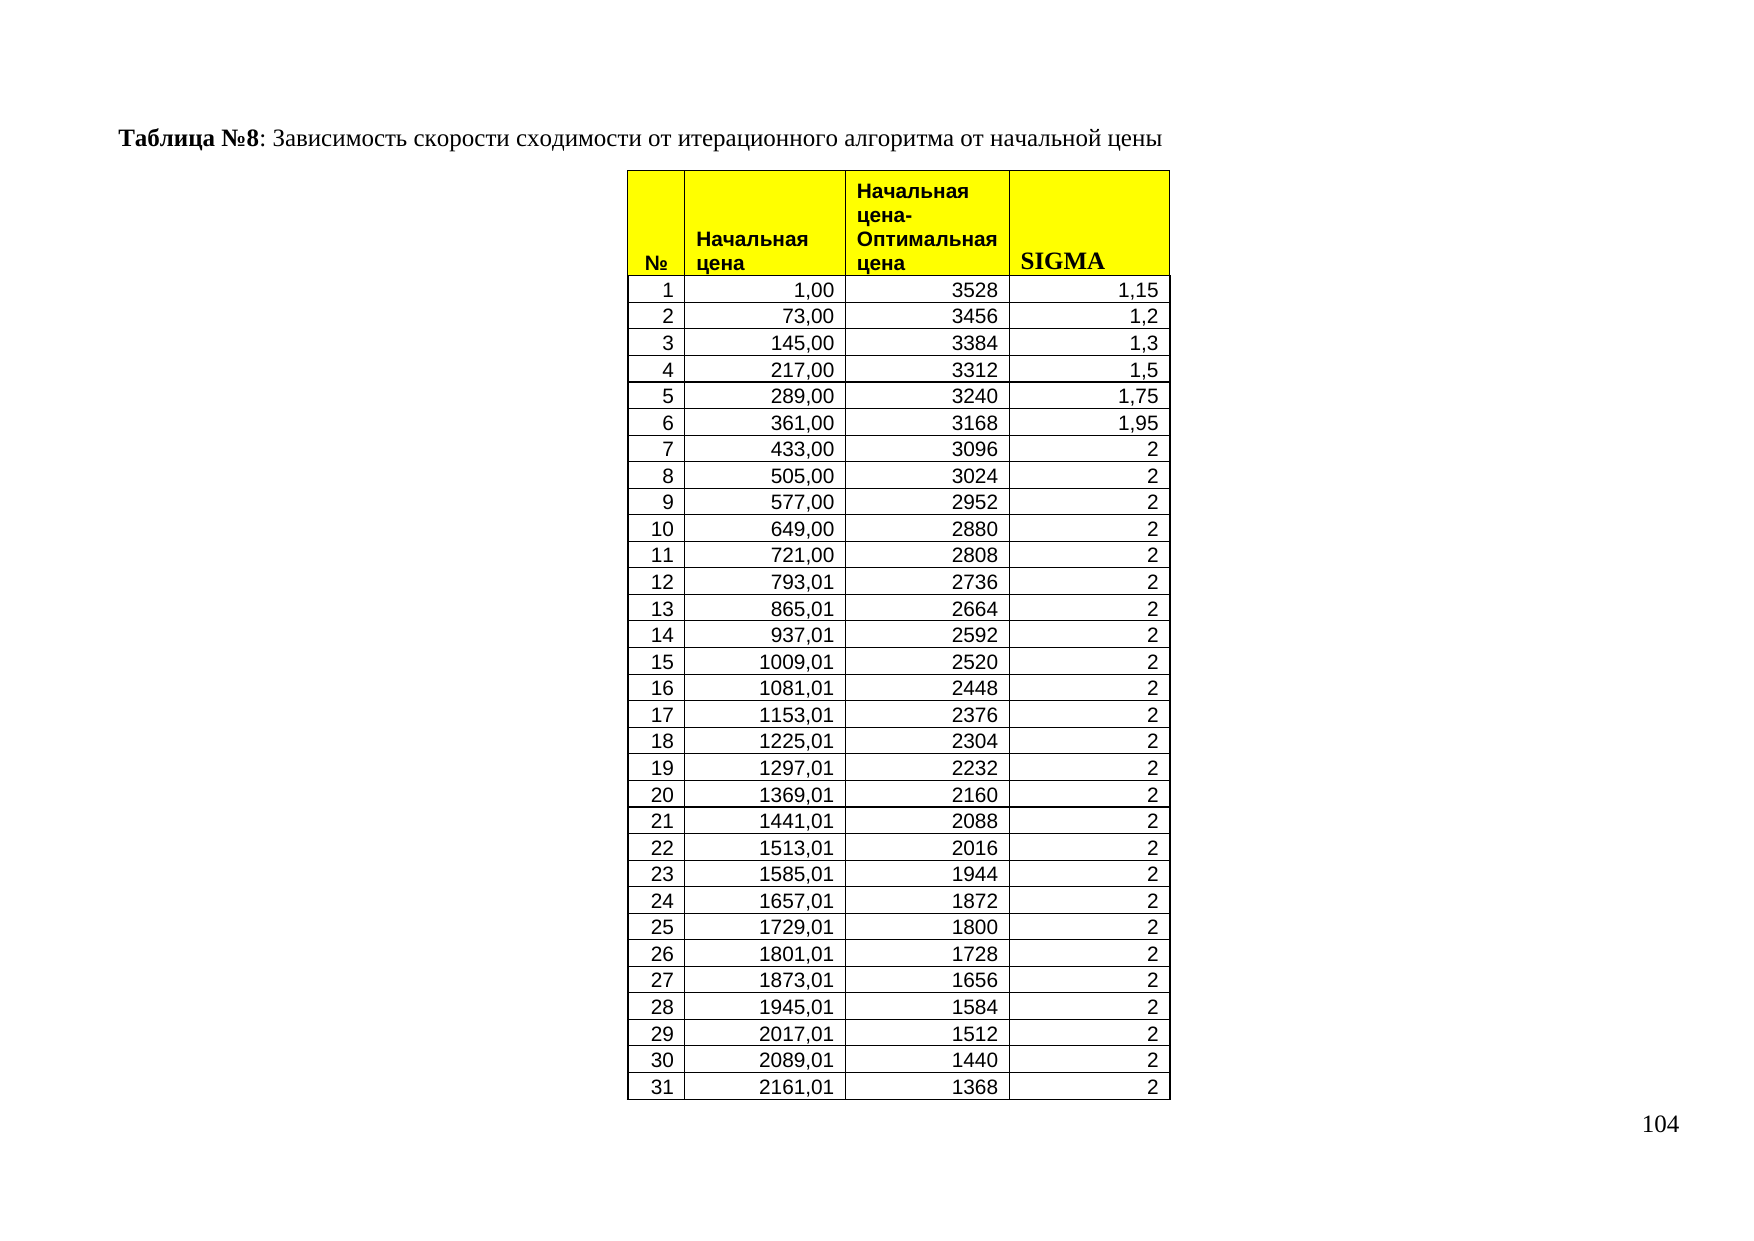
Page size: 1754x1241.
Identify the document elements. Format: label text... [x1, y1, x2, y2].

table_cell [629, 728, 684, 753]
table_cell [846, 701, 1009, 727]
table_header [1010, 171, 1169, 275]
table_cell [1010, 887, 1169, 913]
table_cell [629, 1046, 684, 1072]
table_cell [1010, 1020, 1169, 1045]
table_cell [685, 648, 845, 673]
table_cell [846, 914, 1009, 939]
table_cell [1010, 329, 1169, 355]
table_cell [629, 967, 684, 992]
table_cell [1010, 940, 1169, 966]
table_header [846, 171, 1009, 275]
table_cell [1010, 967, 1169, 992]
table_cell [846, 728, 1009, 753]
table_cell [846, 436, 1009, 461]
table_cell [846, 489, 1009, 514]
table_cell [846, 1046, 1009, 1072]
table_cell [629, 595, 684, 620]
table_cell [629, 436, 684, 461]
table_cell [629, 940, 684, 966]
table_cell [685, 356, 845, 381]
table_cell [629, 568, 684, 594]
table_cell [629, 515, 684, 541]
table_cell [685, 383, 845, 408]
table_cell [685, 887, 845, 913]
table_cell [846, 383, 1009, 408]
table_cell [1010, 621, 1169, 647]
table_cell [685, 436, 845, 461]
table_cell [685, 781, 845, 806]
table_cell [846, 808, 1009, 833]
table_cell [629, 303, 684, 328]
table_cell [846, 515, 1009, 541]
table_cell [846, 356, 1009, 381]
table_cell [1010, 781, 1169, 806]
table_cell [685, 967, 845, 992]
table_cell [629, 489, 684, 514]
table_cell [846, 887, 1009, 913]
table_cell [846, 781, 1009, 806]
text Таблица №8: Зависимость скорости сходимости от итерационного алгоритма от начальной цены [118, 123, 1679, 151]
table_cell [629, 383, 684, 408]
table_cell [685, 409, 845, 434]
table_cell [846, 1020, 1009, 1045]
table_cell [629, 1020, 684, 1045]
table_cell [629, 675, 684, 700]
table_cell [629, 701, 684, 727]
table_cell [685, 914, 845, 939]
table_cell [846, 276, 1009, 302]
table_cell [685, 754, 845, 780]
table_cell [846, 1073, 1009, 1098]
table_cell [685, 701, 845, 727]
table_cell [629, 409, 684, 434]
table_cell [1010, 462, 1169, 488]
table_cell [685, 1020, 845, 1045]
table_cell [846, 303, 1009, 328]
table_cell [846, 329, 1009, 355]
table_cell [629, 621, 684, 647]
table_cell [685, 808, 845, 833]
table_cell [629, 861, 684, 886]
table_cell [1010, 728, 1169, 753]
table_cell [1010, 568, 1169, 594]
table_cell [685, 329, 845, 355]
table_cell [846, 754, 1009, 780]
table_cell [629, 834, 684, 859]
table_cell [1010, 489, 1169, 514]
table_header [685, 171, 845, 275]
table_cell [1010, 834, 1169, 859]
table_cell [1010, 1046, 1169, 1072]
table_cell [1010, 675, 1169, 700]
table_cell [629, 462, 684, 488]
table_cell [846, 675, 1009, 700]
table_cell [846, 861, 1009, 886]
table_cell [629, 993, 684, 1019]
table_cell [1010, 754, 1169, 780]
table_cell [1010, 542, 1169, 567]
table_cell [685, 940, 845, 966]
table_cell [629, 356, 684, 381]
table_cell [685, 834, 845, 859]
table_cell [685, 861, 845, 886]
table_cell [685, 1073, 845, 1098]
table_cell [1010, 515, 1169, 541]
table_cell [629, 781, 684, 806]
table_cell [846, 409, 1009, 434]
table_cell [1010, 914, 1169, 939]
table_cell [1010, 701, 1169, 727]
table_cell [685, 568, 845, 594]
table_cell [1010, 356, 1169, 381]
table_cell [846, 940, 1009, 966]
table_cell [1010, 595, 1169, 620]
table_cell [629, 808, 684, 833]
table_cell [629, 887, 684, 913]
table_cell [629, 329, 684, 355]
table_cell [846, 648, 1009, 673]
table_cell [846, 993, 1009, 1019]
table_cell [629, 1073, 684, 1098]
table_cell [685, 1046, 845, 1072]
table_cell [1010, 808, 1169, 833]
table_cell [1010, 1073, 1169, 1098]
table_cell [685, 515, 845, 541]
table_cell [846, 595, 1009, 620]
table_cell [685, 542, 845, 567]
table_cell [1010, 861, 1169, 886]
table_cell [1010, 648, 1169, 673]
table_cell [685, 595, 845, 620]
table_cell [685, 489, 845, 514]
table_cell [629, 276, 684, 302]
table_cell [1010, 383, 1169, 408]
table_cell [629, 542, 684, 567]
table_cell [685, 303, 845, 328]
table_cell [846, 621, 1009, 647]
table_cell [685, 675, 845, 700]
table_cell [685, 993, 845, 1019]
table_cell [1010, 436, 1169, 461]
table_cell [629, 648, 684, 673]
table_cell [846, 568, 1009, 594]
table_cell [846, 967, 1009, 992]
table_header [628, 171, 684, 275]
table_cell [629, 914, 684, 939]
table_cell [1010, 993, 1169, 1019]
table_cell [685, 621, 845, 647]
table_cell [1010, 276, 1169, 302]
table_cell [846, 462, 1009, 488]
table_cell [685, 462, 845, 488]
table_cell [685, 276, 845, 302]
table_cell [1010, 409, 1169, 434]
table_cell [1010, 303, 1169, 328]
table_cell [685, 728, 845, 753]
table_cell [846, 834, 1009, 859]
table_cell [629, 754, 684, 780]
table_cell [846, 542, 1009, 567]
